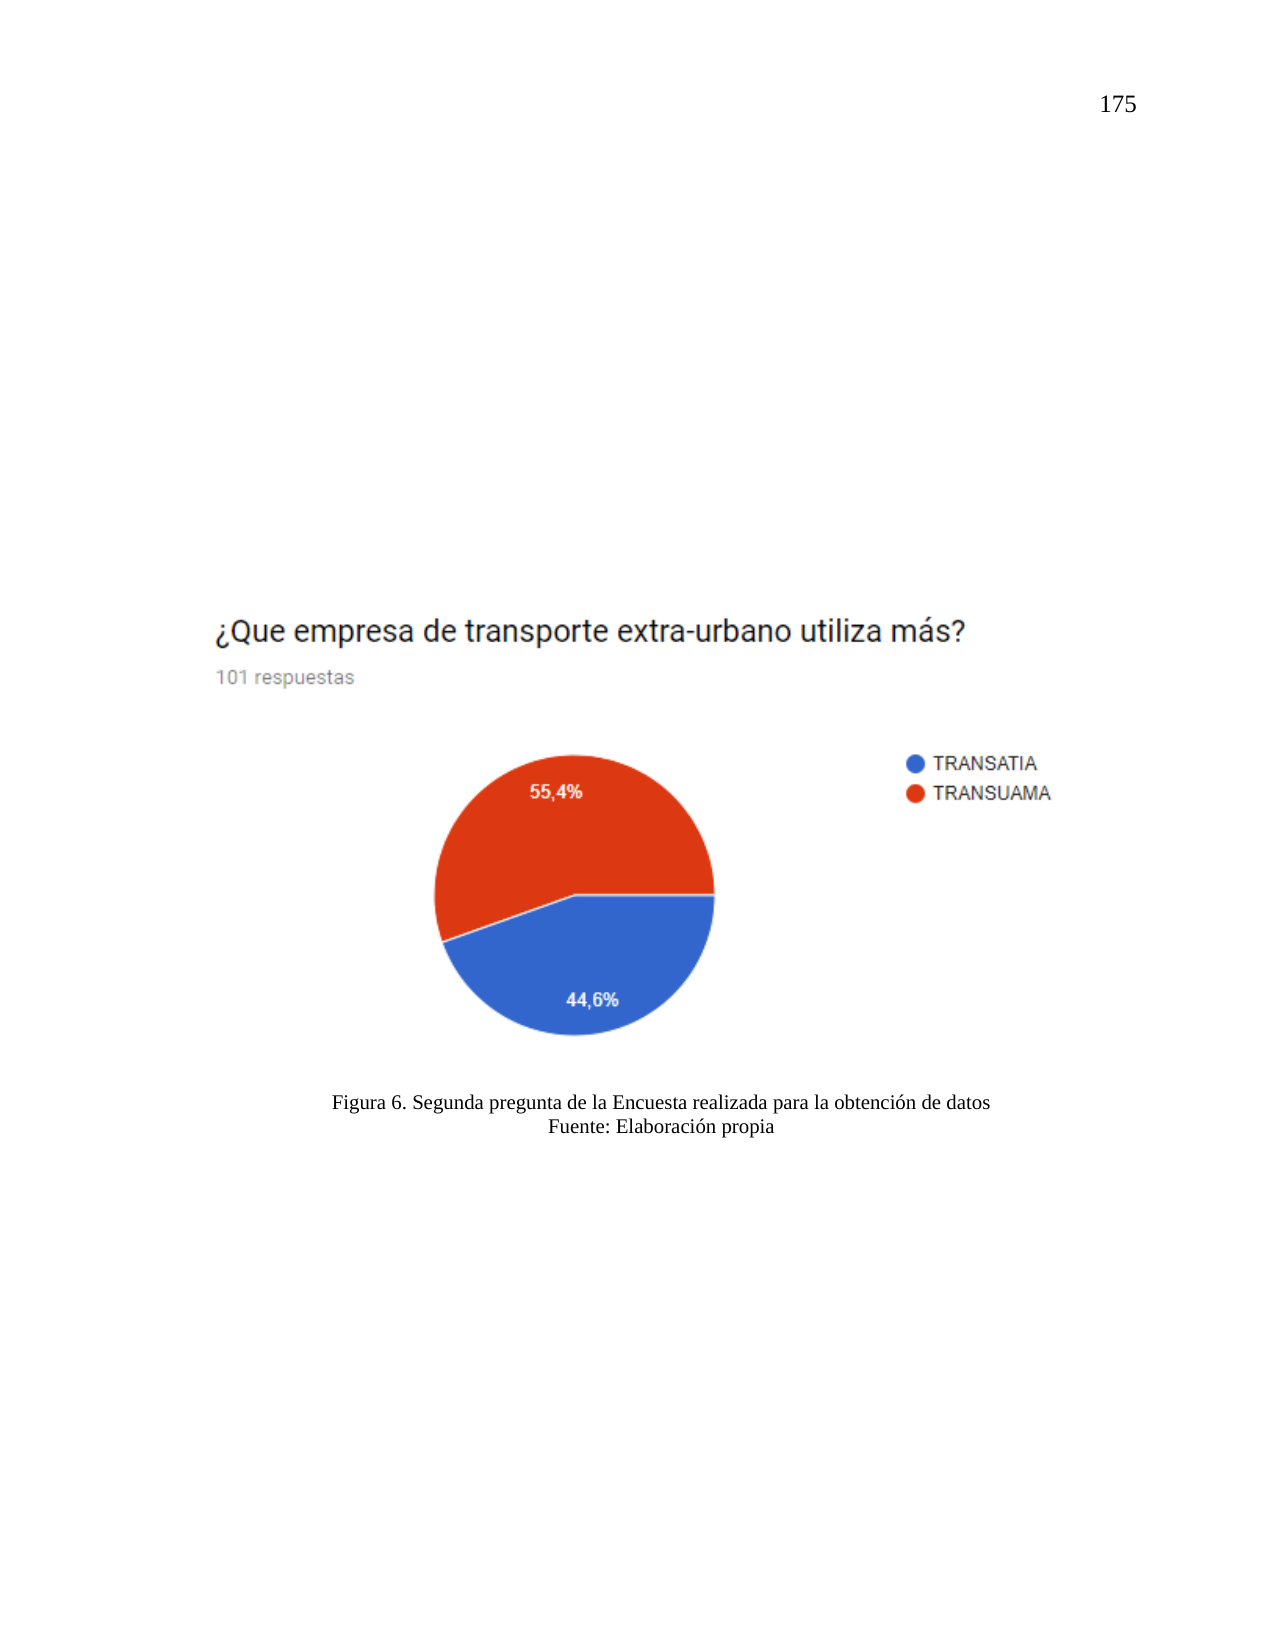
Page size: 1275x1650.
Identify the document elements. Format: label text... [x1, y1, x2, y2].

picture [207, 603, 1068, 1062]
text Fuente: Elaboración propia [150, 1114, 1125, 1138]
